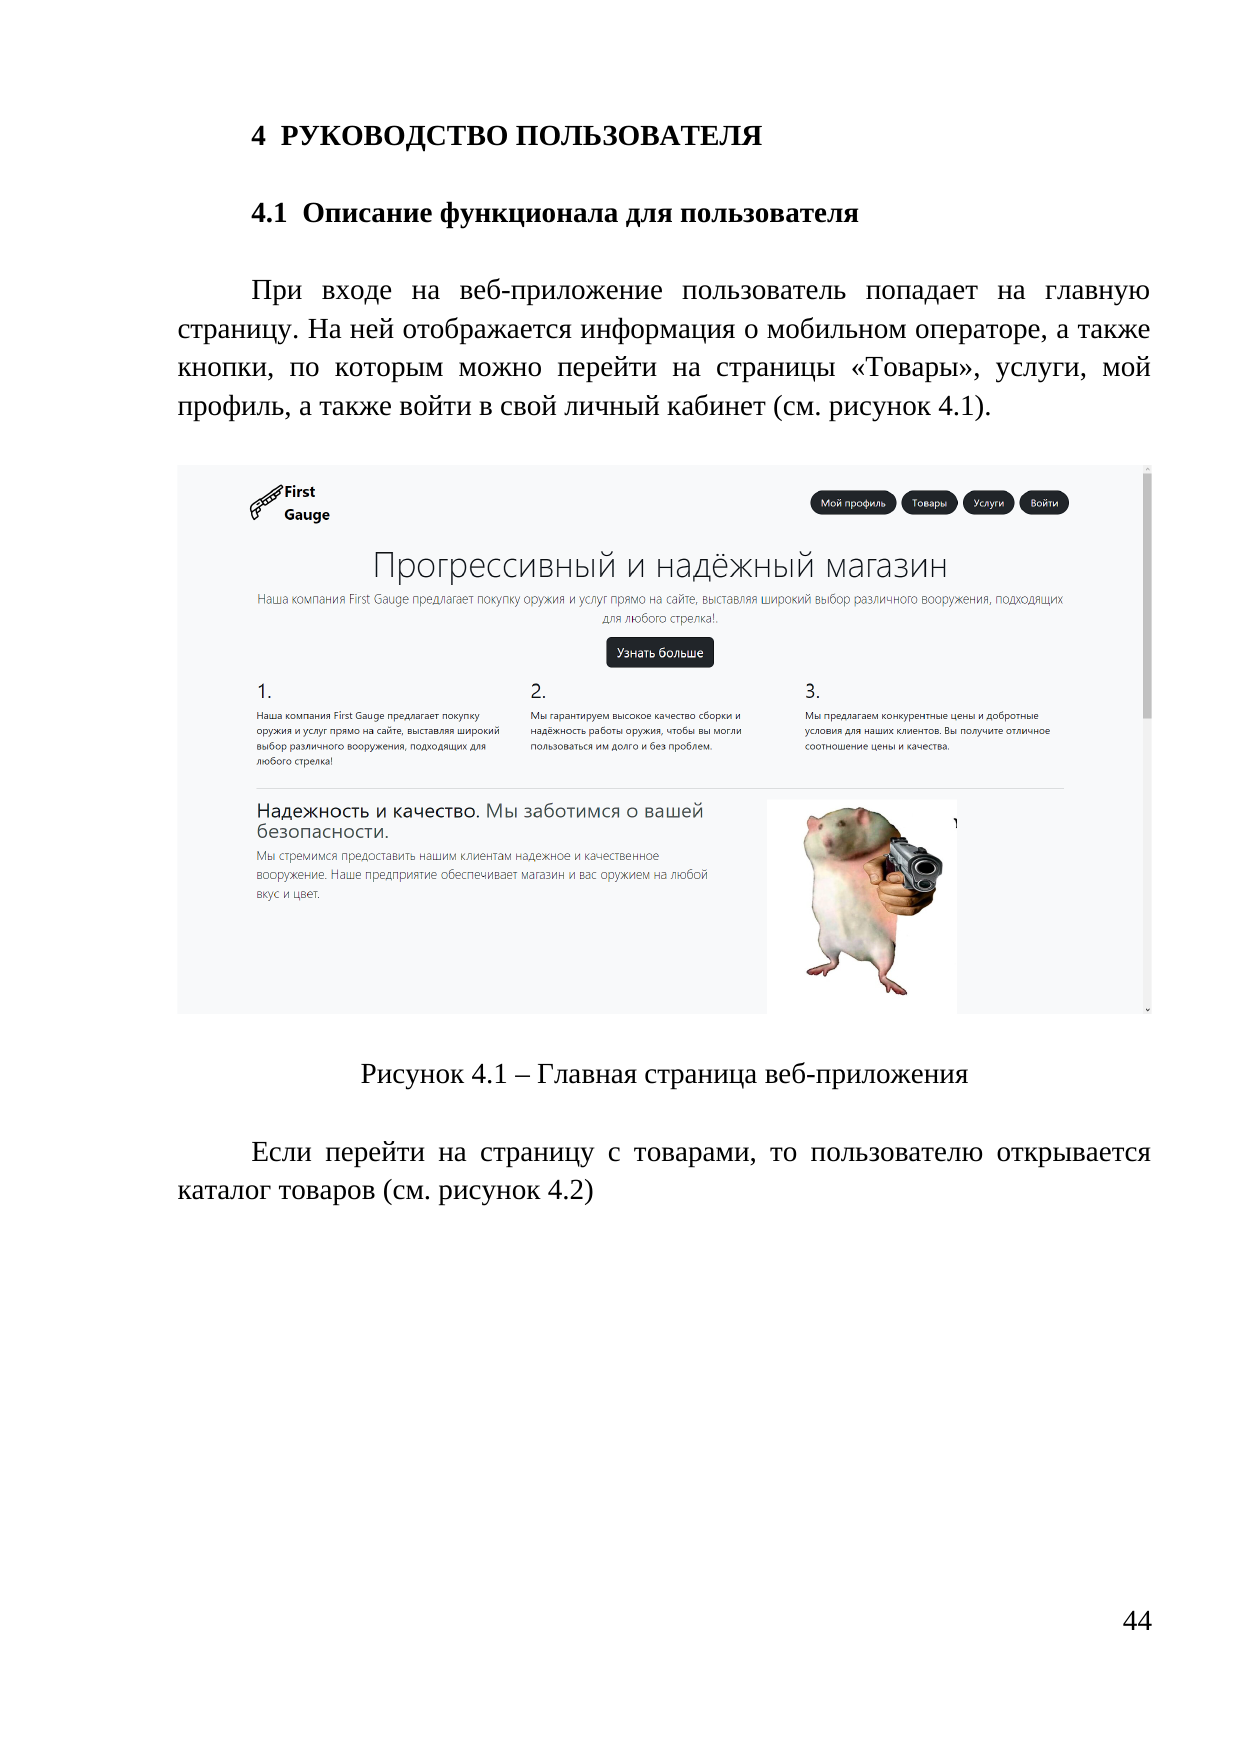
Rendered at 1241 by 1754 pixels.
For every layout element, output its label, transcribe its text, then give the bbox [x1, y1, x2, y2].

text Если перейти на страницу с товарами, то пользователю открывается каталог товаров (см. рисунок 4.2) [177, 1134, 1152, 1206]
text 4 РУКОВОДСТВО ПОЛЬЗОВАТЕЛЯ [177, 118, 1152, 152]
text При входе на веб-приложение пользователь попадает на главную страницу. На ней отображается информация о мобильном операторе, а также кнопки, по которым можно перейти на страницы «Товары», услуги, мой профиль, а также войти в свой личный кабинет (см. рисунок 4.1). [177, 272, 1152, 421]
text Рисунок 4.1 – Главная страница веб-приложения [177, 1057, 1152, 1090]
text 4.1 Описание функционала для пользователя [177, 195, 1152, 229]
picture [177, 465, 1152, 1014]
